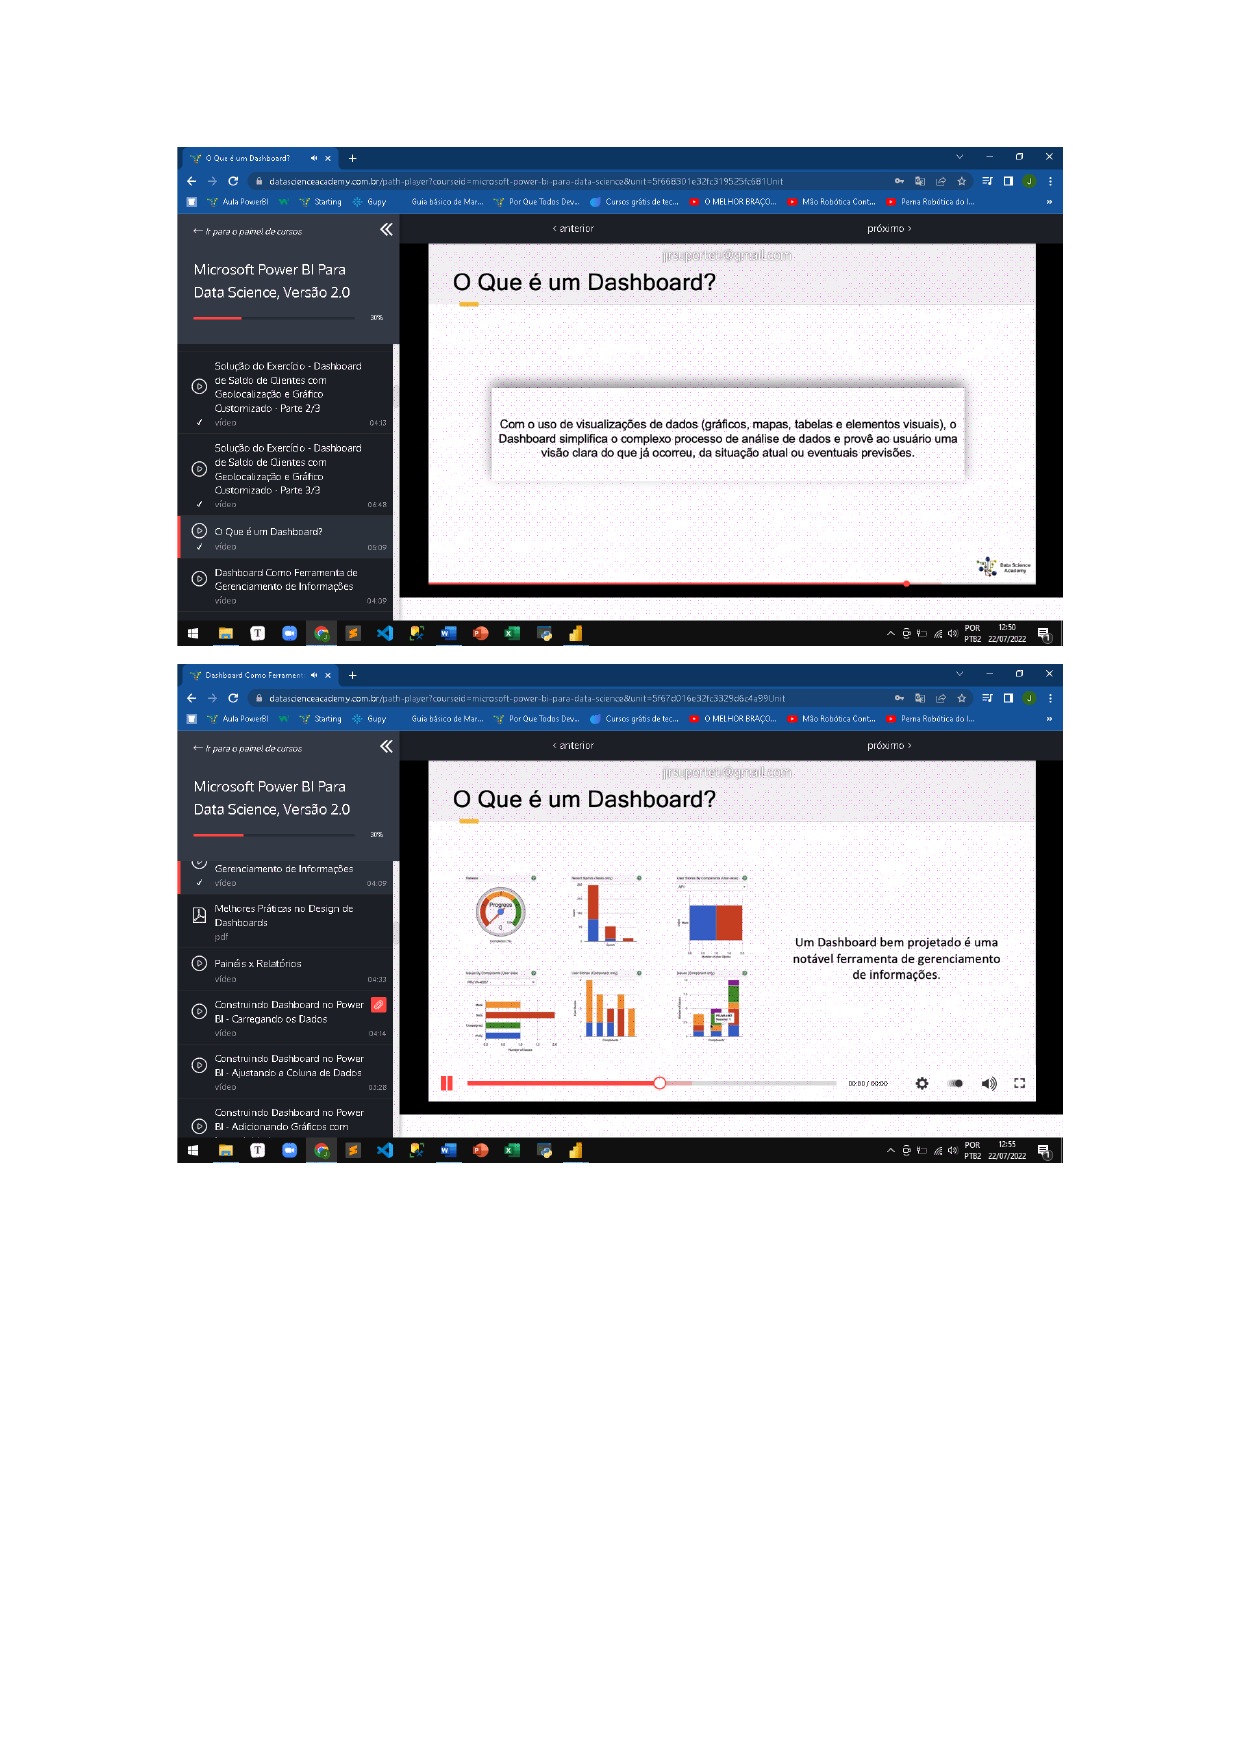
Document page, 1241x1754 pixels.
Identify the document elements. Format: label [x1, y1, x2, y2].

picture [177, 147, 1063, 646]
picture [177, 664, 1063, 1163]
